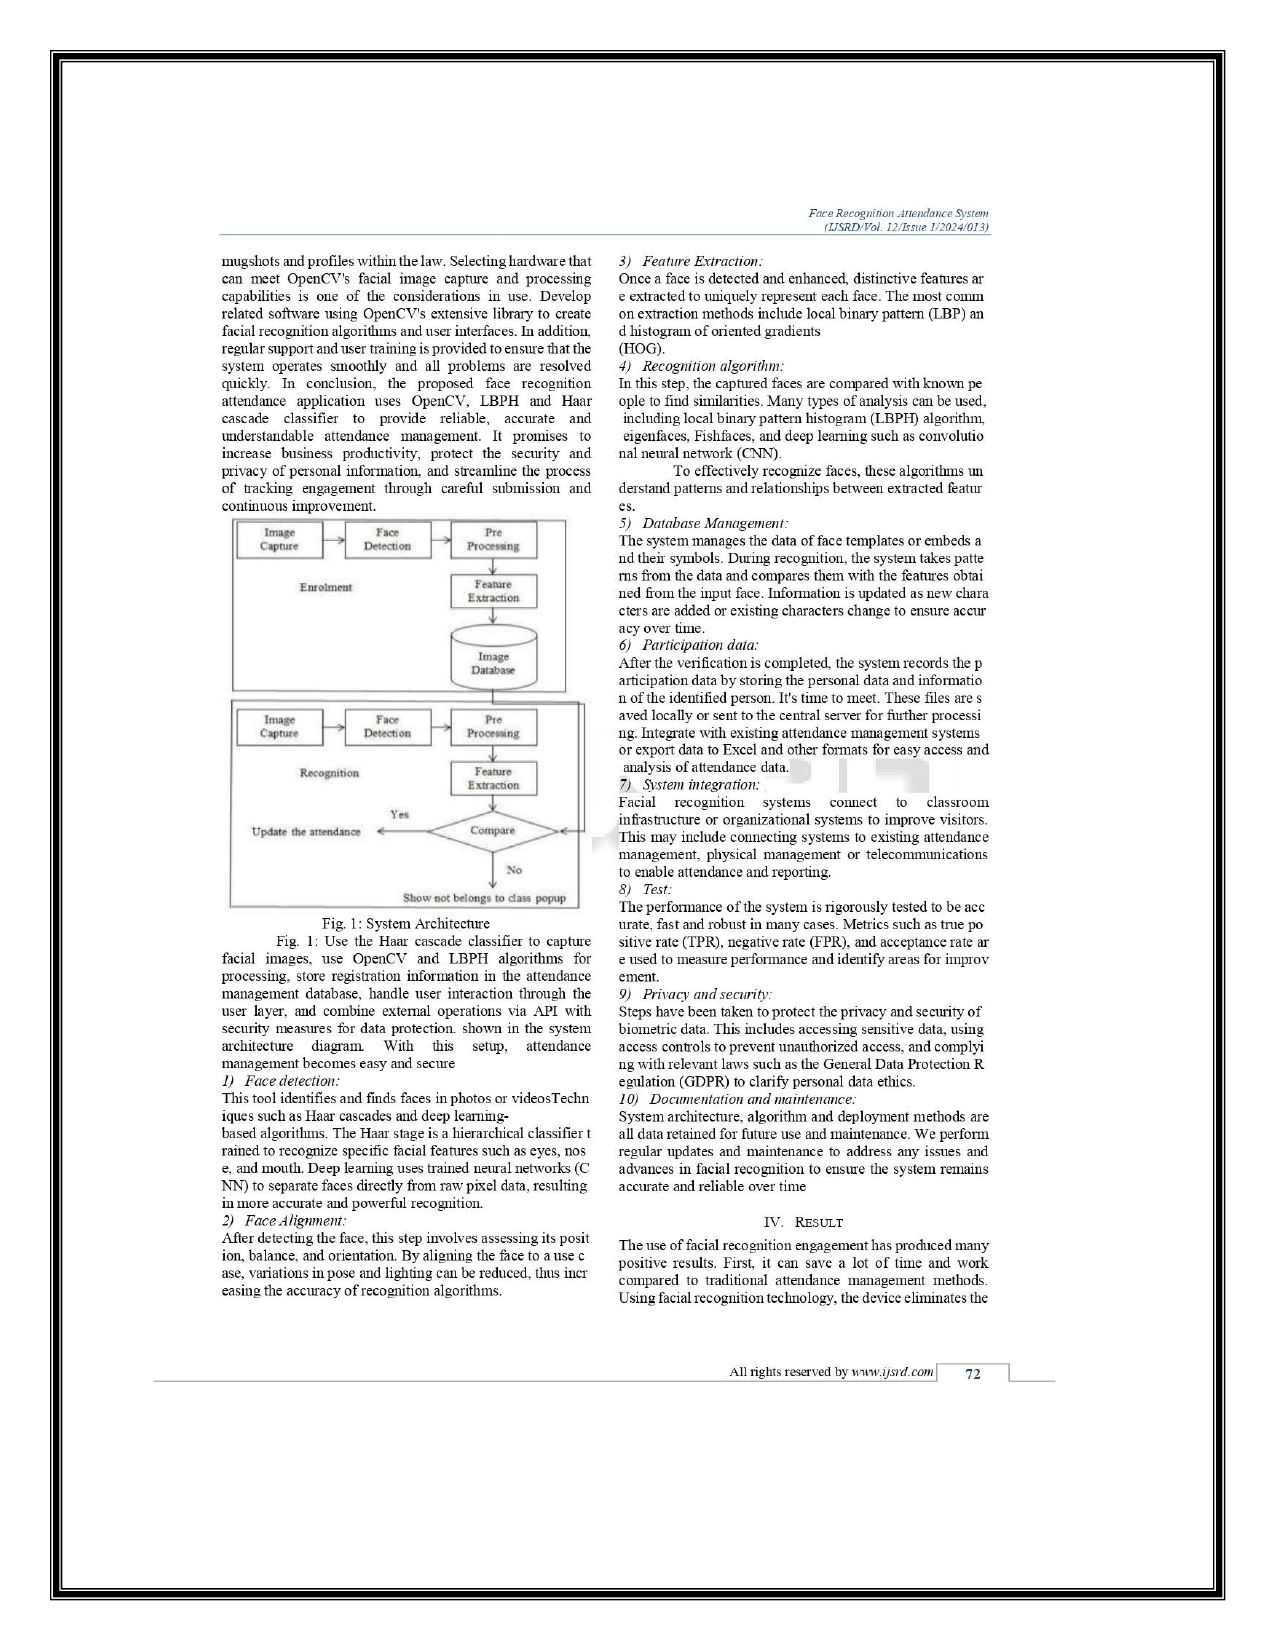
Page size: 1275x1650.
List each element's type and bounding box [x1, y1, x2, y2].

picture [153, 198, 1056, 1386]
